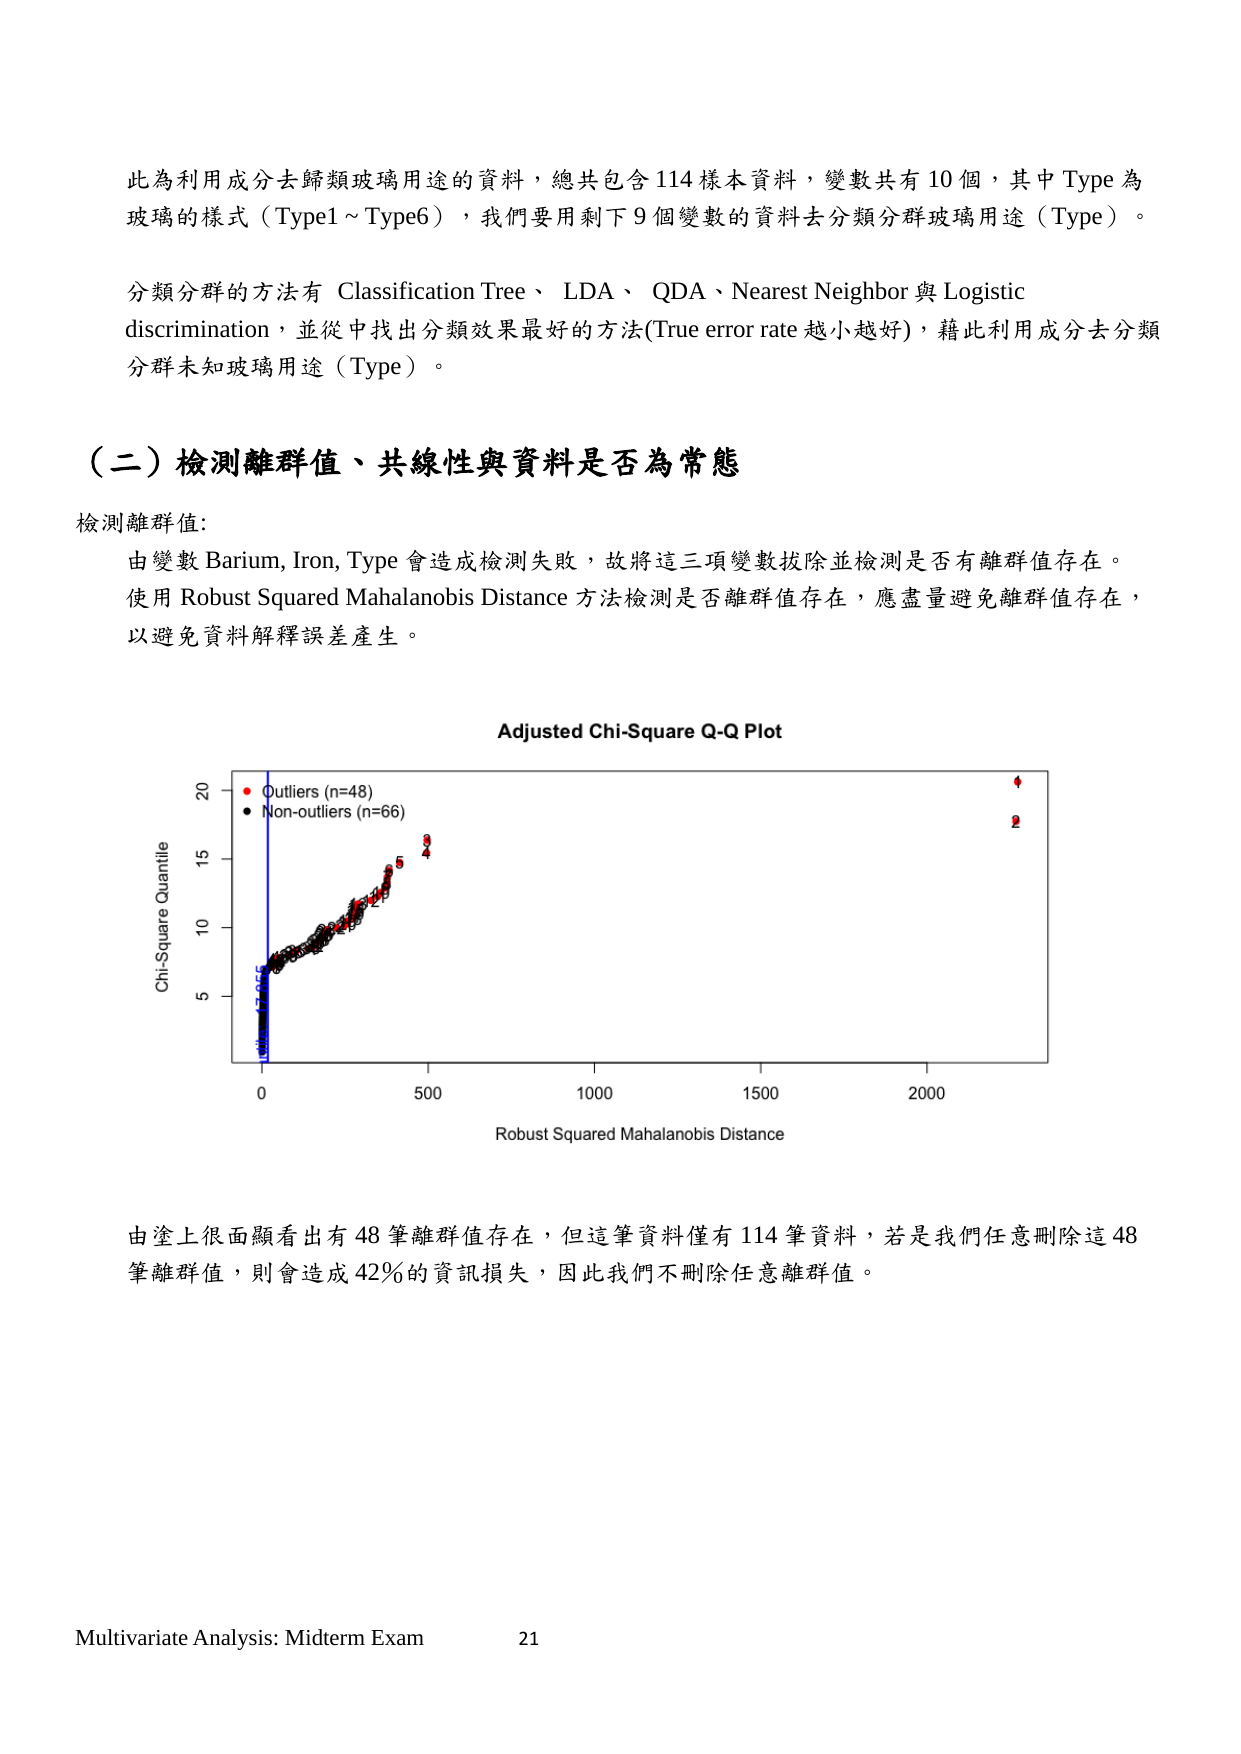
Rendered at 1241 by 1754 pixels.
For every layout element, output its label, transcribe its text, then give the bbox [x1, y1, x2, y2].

text 此為利用成分去歸類玻璃用途的資料，總共包含114樣本資料，變數共有10個，其中Type為玻璃的樣式（Type1 ~ Type6），我們要用剩下9個變數的資料去分類分群玻璃用途（Type）。 [125, 158, 1165, 233]
text 分類分群的方法有 Classification Tree、 LDA、 QDA、Nearest Neighbor與Logistic discrimination，並從中找出分類效果最好的方法(True error rate越小越好)，藉此利用成分去分類分群未知玻璃用途（Type）。 [125, 271, 1165, 383]
text 由塗上很面顯看出有48筆離群值存在，但這筆資料僅有114筆資料，若是我們任意刪除這48筆離群值，則會造成42％的資訊損失，因此我們不刪除任意離群值。 [125, 1215, 1165, 1290]
text 檢測離群值: [75, 502, 1165, 540]
text 由變數Barium, Iron, Type會造成檢測失敗，故將這三項變數拔除並檢測是否有離群值存在。 [125, 540, 1165, 577]
subtitle （二）檢測離群值、共線性與資料是否為常態 [75, 421, 1165, 496]
text 使用Robust Squared Mahalanobis Distance方法檢測是否離群值存在，應盡量避免離群值存在，以避免資料解釋誤差產生。 [125, 577, 1165, 652]
picture [150, 689, 1090, 1165]
